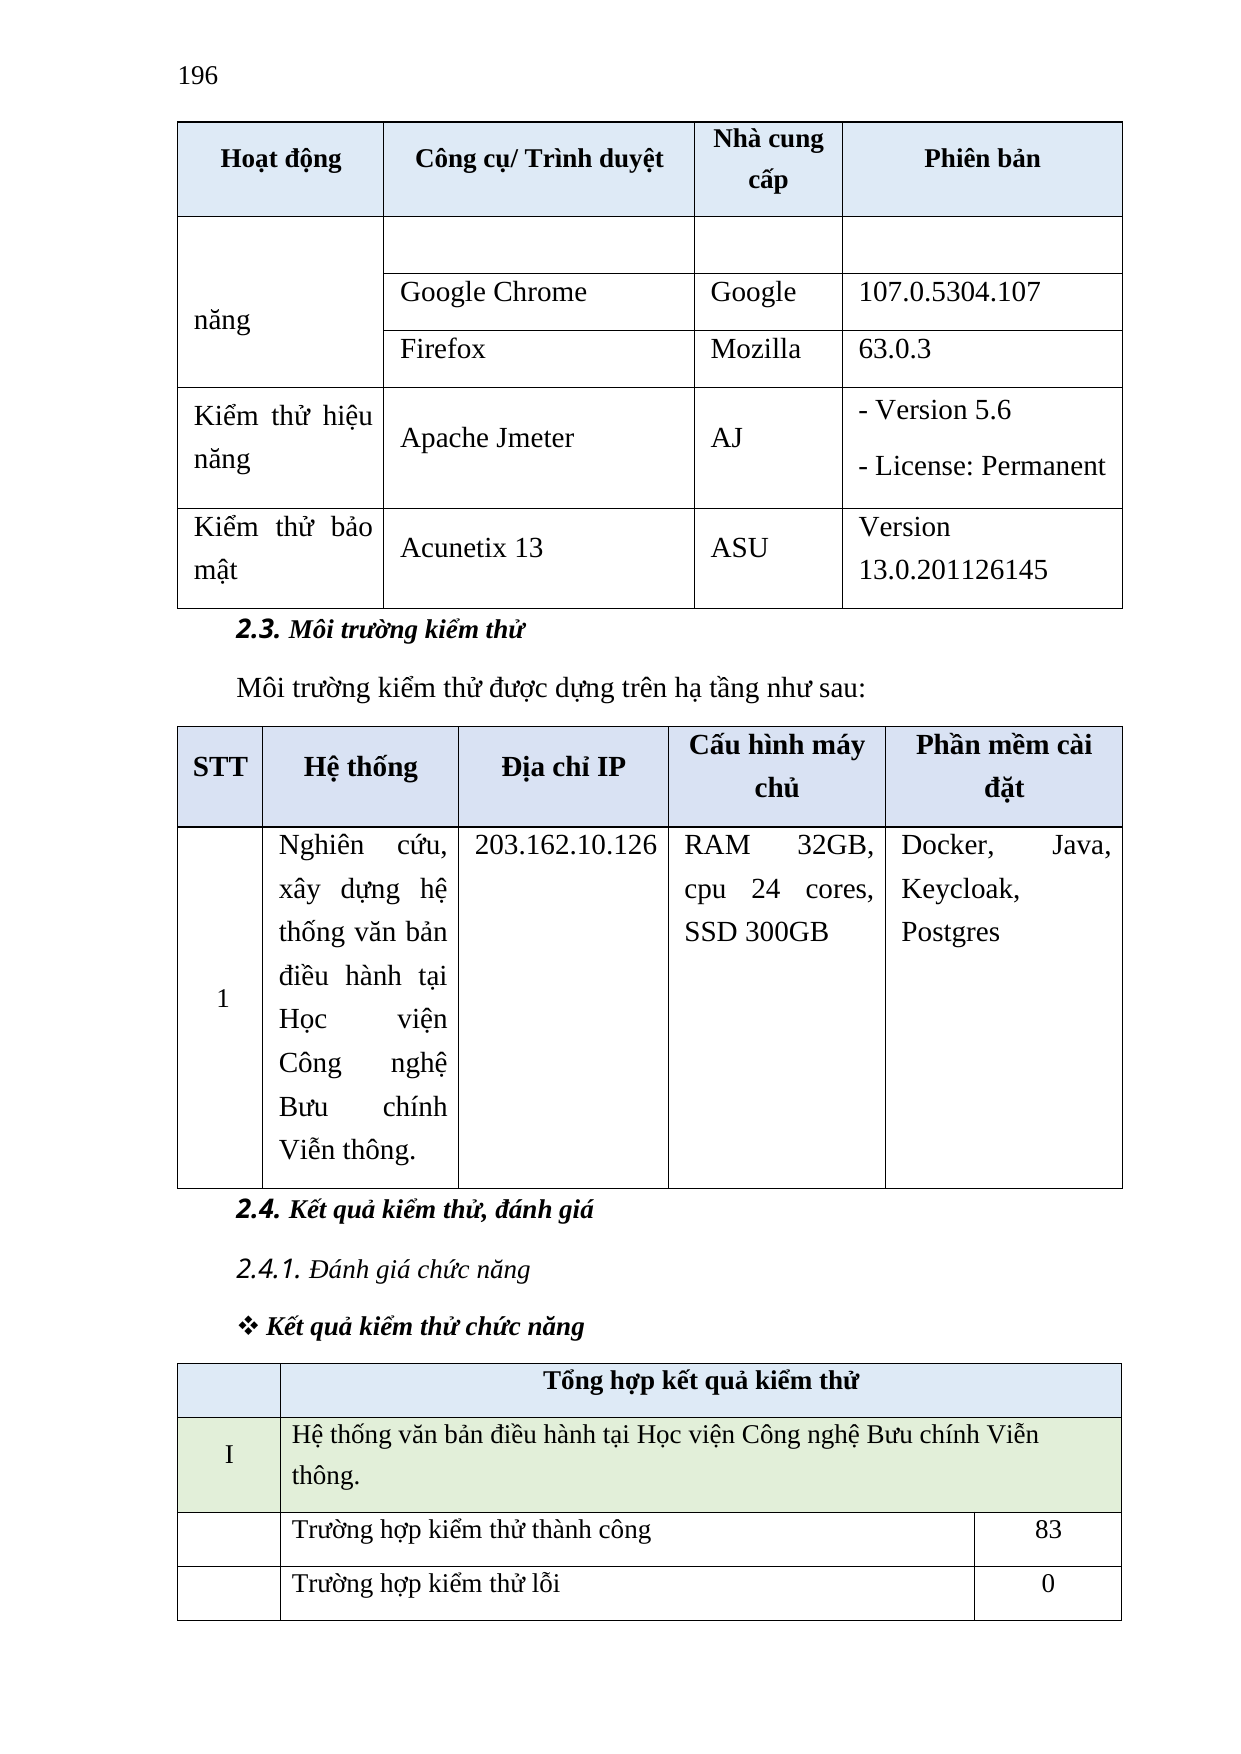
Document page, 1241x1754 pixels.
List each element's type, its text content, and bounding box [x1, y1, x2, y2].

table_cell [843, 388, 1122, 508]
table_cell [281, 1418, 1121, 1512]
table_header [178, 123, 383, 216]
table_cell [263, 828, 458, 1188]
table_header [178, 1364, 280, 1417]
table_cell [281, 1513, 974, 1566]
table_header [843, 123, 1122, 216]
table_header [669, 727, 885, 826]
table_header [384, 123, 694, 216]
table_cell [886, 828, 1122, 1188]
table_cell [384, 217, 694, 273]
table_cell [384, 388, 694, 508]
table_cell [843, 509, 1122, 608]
subtitle Đánh giá chức năng [177, 1250, 1122, 1287]
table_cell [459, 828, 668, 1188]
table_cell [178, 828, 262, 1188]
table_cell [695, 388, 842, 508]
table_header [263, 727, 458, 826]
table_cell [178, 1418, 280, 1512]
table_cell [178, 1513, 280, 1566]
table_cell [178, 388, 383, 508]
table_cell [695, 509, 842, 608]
text Môi trường kiểm thử được dựng trên hạ tầng như sau: [177, 670, 1122, 703]
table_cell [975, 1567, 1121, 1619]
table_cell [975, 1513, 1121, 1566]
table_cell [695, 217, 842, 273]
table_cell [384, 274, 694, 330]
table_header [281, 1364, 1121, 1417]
subtitle Kết quả kiểm thử, đánh giá [177, 1189, 1122, 1226]
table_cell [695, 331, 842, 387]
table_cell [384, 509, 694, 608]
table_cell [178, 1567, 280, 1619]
text Kết quả kiểm thử chức năng [177, 1310, 1122, 1341]
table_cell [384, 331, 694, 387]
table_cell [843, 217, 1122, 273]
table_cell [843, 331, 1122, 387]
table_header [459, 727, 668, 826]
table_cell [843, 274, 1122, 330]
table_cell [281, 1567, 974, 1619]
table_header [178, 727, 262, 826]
subtitle Môi trường kiểm thử [177, 609, 1122, 646]
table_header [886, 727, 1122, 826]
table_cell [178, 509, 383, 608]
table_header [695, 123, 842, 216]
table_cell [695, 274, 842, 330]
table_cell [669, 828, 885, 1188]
